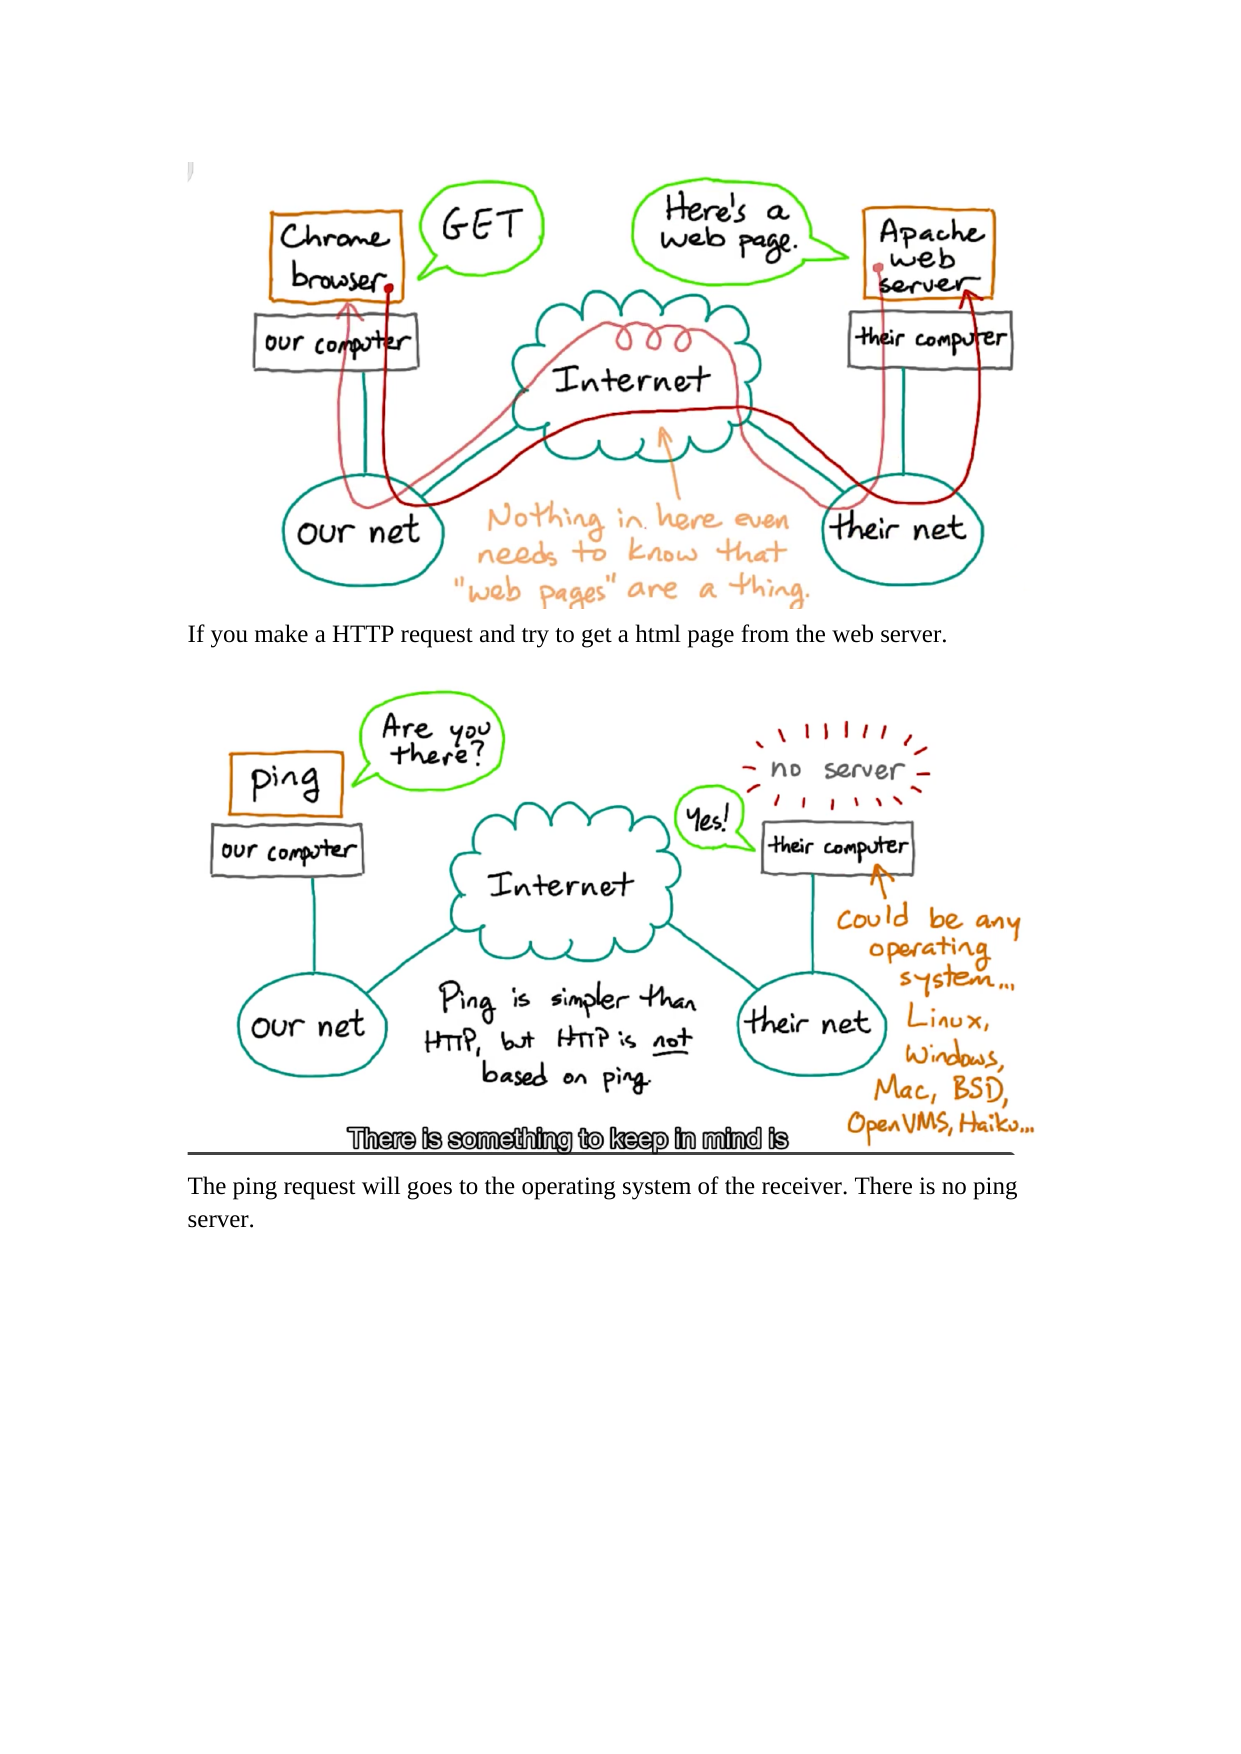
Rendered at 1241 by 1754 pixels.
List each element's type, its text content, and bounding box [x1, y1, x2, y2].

picture [187, 162, 1053, 609]
picture [187, 682, 1053, 1155]
text If you make a HTTP request and try to get a html page from the web server. [187, 617, 1053, 649]
text The ping request will goes to the operating system of the receiver. There is no ping server. [187, 1169, 1053, 1234]
